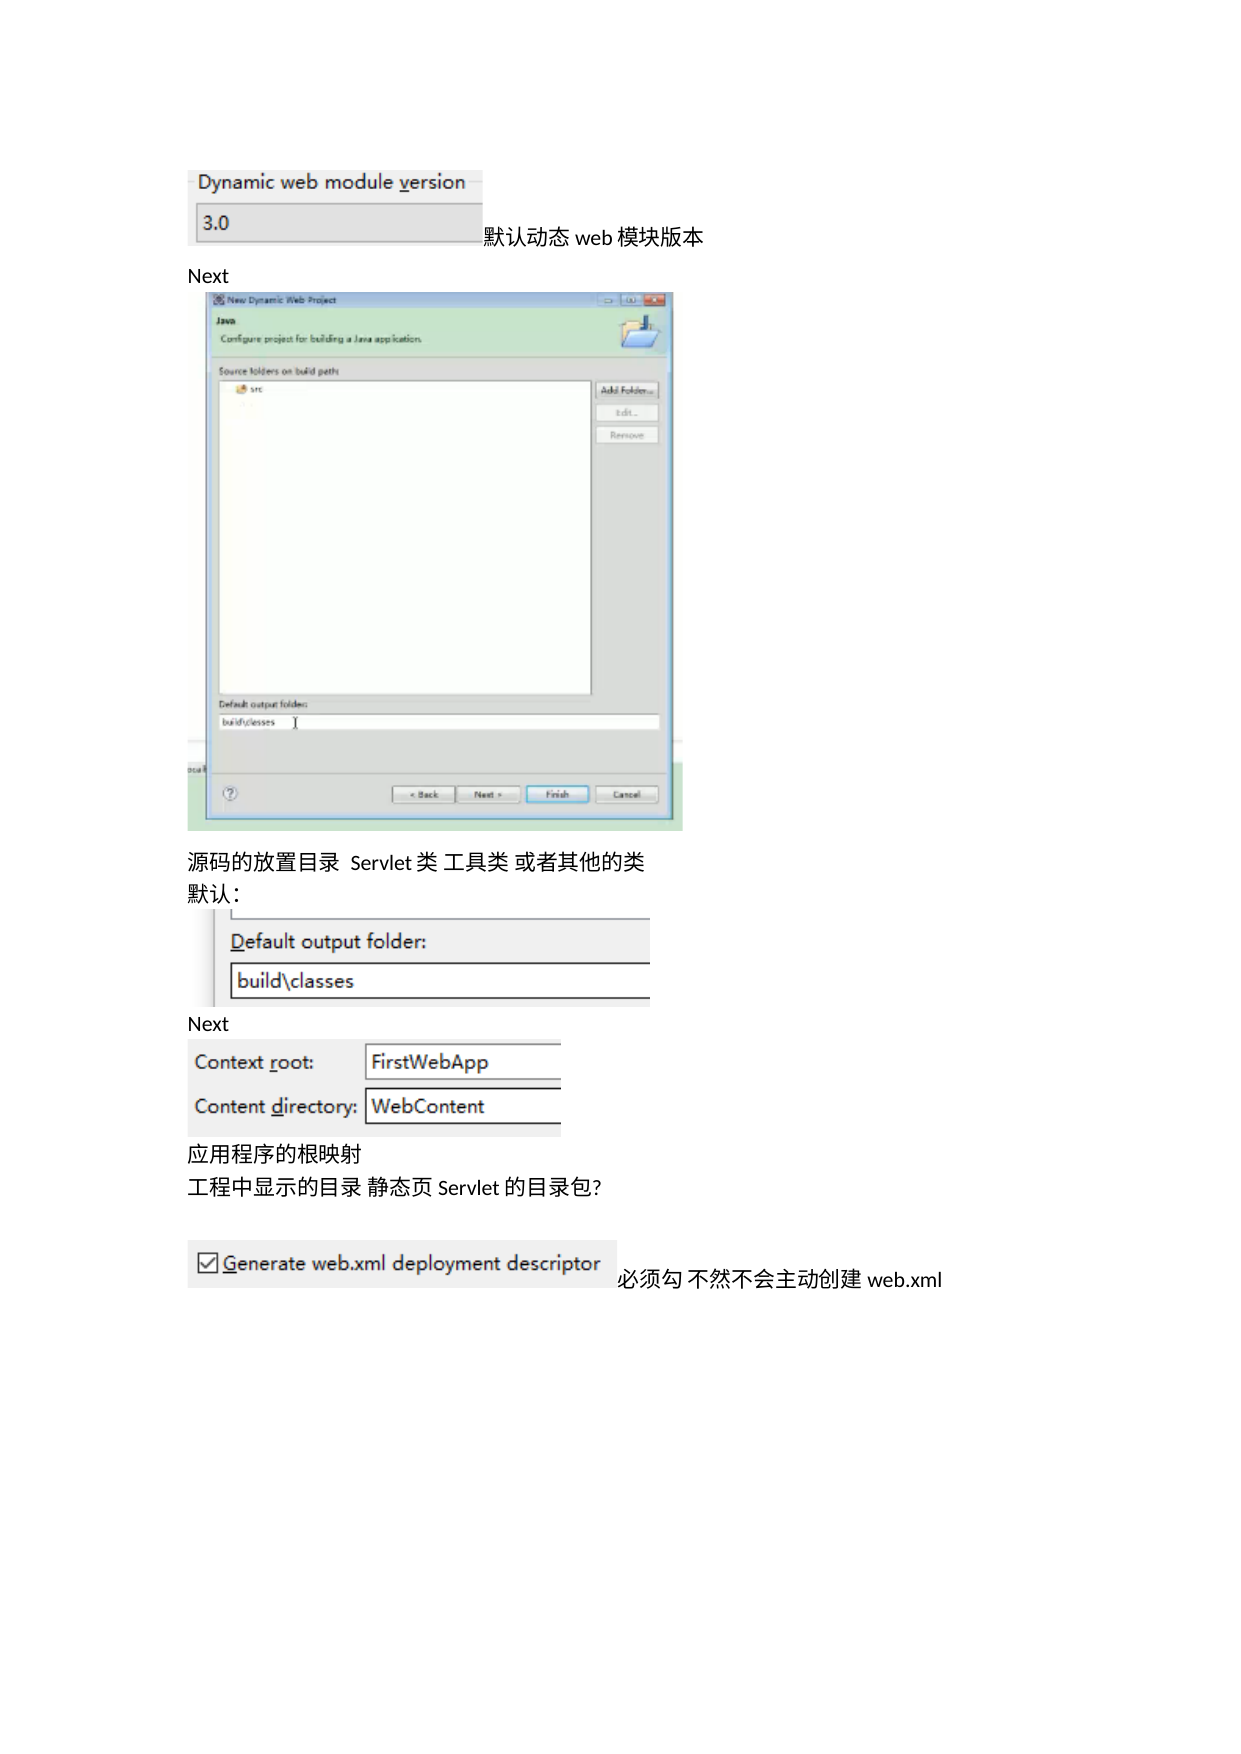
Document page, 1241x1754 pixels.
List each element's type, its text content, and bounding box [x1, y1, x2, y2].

picture [187, 1240, 618, 1288]
text Next [187, 1007, 1053, 1039]
text 应用程序的根映射 [187, 1137, 1053, 1169]
picture [187, 170, 483, 246]
text 默认： [187, 877, 1053, 909]
picture [187, 909, 650, 1007]
text 工程中显示的目录 静态页 Servlet的目录包? [187, 1169, 1053, 1202]
text 源码的放置目录 Servlet类 工具类 或者其他的类 [187, 844, 1053, 877]
picture [187, 292, 683, 831]
text Next [187, 259, 1053, 292]
picture [187, 1039, 561, 1137]
